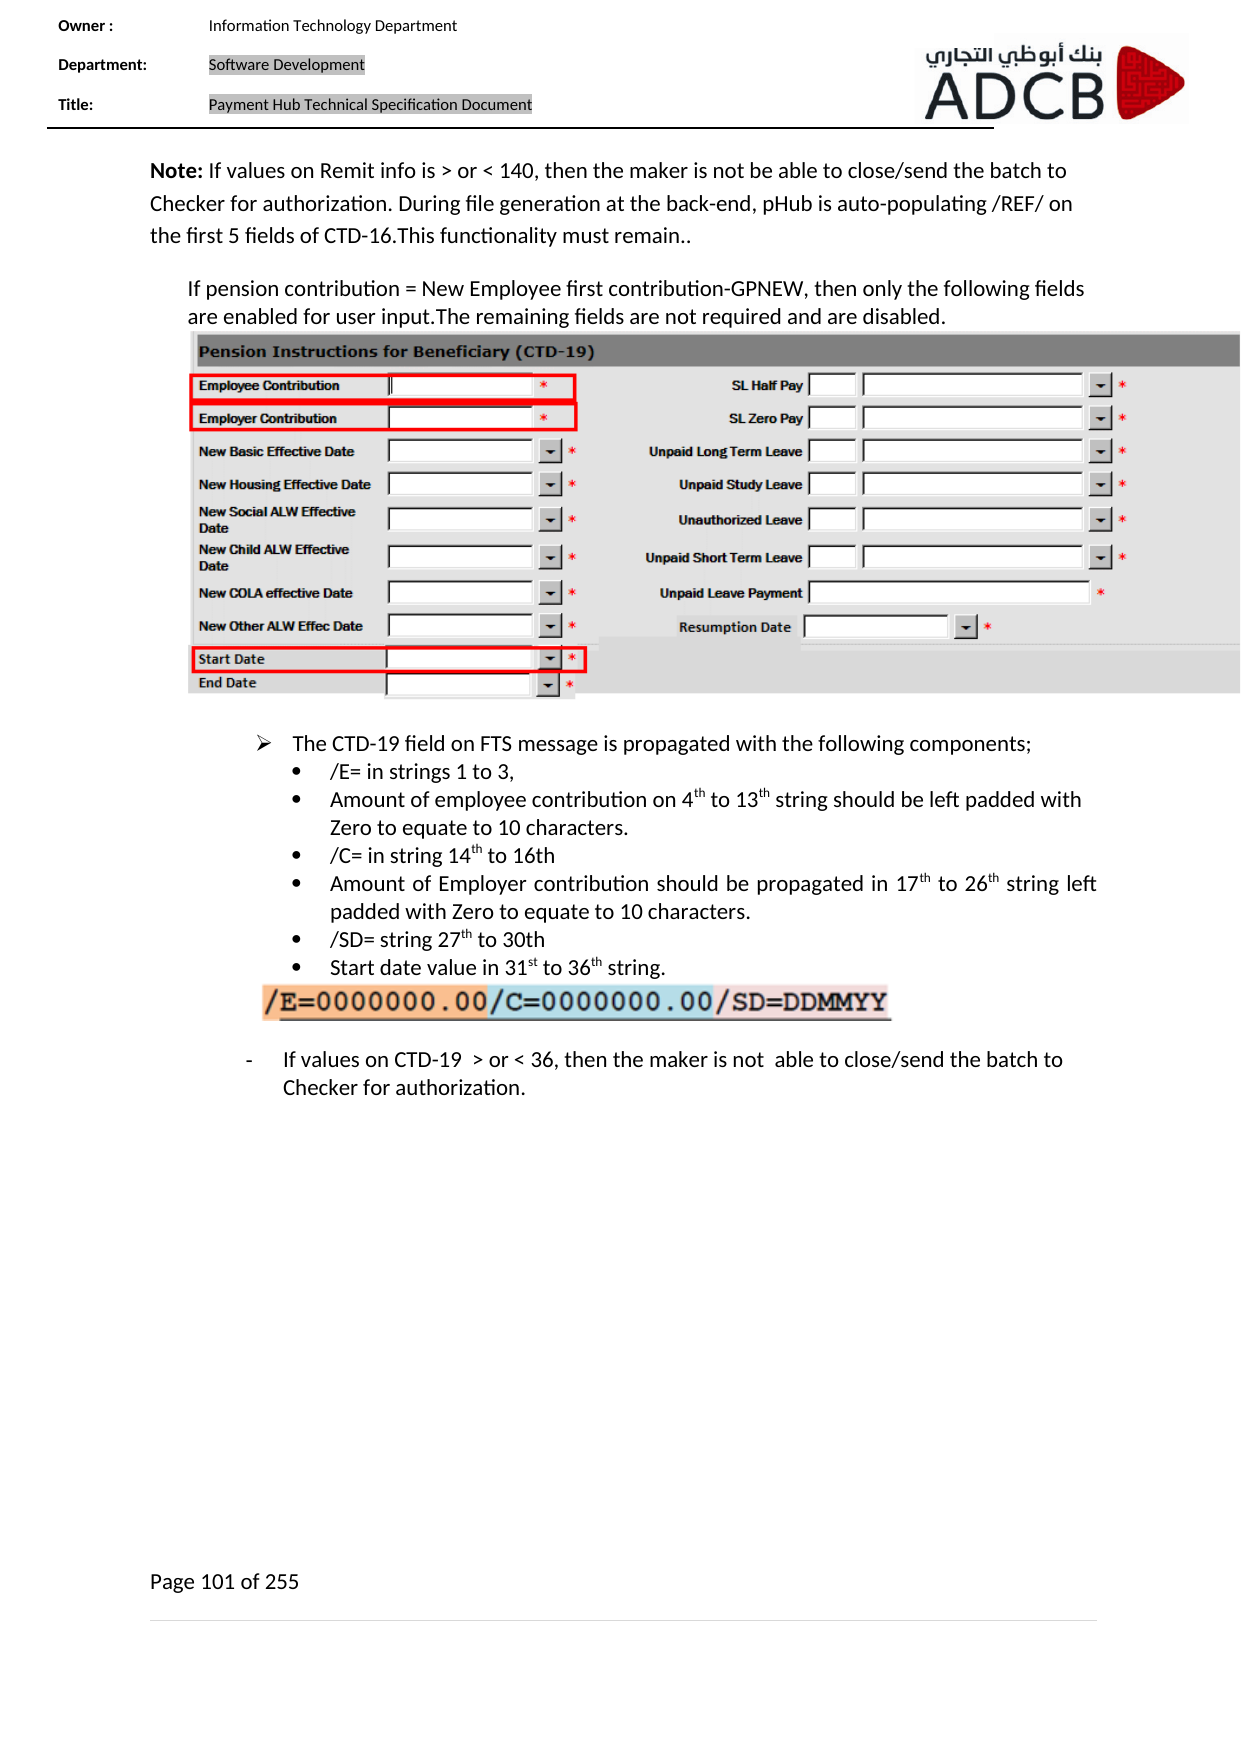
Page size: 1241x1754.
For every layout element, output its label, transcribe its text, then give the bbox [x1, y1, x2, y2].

picture [914, 33, 1189, 124]
list /E= in strings 1 to 3, [292, 757, 1097, 785]
list /SD= string 27th to 30th [292, 925, 1097, 953]
list The CTD-19 field on FTS message is propagated with the following components; [255, 729, 1097, 757]
picture [187, 330, 1241, 704]
list Amount of Employer contribution should be propagated in 17th to 26th string left padded with Zero to equate to 10 characters. [292, 869, 1097, 925]
list If values on CTD-19 > or < 36, then the maker is not able to close/send the batch to Checker for authorization. [245, 1045, 1097, 1101]
list Start date value in 31st to 36th string. [292, 953, 1097, 981]
picture [253, 981, 901, 1021]
text If pension contribution = New Employee first contribution-GPNEW, then only the following fields are enabled for user input.The remaining fields are not required and are disabled. [187, 274, 1097, 330]
list /C= in string 14th to 16th [292, 841, 1097, 869]
text Note: If values on Remit info is > or < 140, then the maker is not be able to close/send the batch to Checker for authorization. During file generation at the back-end, pHub is auto-populating /REF/ on the first 5 fields of CTD-16.This functionality must remain.. [150, 157, 1097, 249]
list Amount of employee contribution on 4th to 13th string should be left padded with Zero to equate to 10 characters. [292, 785, 1097, 841]
